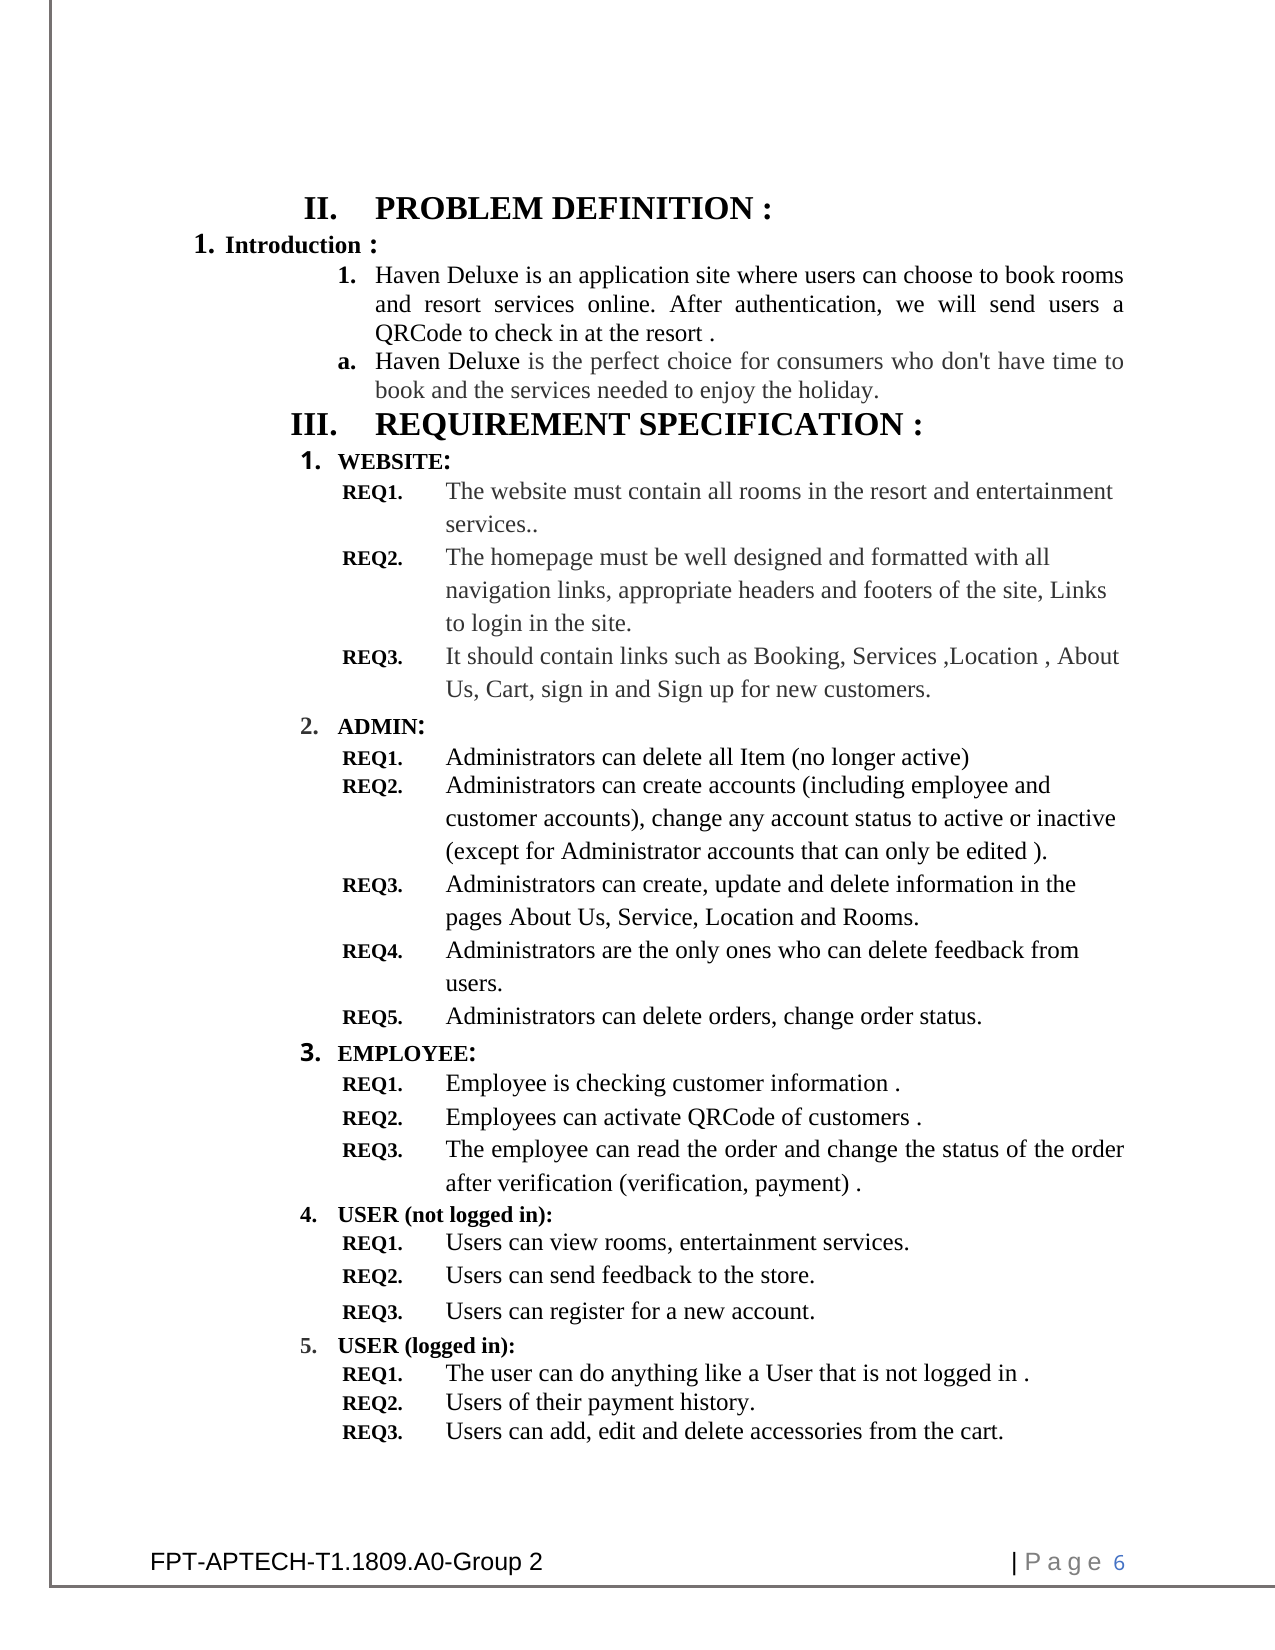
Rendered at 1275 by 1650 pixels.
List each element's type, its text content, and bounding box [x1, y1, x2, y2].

list Administrators can delete orders, change order status. [342, 1001, 1125, 1030]
list Employee is checking customer information . [342, 1068, 1125, 1097]
list USER (not logged in): [300, 1201, 1125, 1227]
list Introduction : [150, 227, 1125, 260]
list Administrators can create accounts (including employee and customer accounts), change any account status to active or inactive (except for Administrator accounts that can only be edited ). [342, 770, 1125, 865]
list The employee can read the order and change the status of the order after verification (verification, payment) . [342, 1134, 1125, 1196]
list Users can send feedback to the store. [342, 1260, 1125, 1289]
subtitle REQUIREMENT SPECIFICATION : [337, 404, 1125, 442]
list Haven Deluxe is the perfect choice for consumers who don't have time to book and the services needed to enjoy the holiday. [337, 346, 1125, 404]
list The website must contain all rooms in the resort and entertainment services.. [342, 476, 1125, 538]
list WEBSITE: [300, 442, 1125, 476]
list USER (logged in): [300, 1332, 1125, 1358]
list Administrators are the only ones who can delete feedback from users. [342, 935, 1125, 997]
list EMPLOYEE: [300, 1034, 1125, 1068]
list ADMIN: [300, 707, 1125, 742]
list Users can add, edit and delete accessories from the cart. [342, 1416, 1125, 1445]
list Users can register for a new account. [342, 1293, 1125, 1327]
list Haven Deluxe is an application site where users can choose to book rooms and resort services online. After authentication, we will send users a QRCode to check in at the resort . [337, 260, 1125, 346]
list Administrators can create, update and delete information in the pages About Us, Service, Location and Rooms. [342, 869, 1125, 931]
list The user can do anything like a User that is not logged in . [342, 1358, 1125, 1387]
list Employees can activate QRCode of customers . [342, 1102, 1125, 1130]
list It should contain links such as Booking, Services ,Location , About Us, Cart, sign in and Sign up for new customers. [342, 641, 1125, 703]
list Administrators can delete all Item (no longer active) [342, 742, 1125, 770]
subtitle PROBLEM DEFINITION : [337, 188, 1125, 227]
list The homepage must be well designed and formatted with all navigation links, appropriate headers and footers of the site, Links to login in the site. [342, 542, 1125, 637]
list Users can view rooms, entertainment services. [342, 1227, 1125, 1256]
list Users of their payment history. [342, 1387, 1125, 1416]
